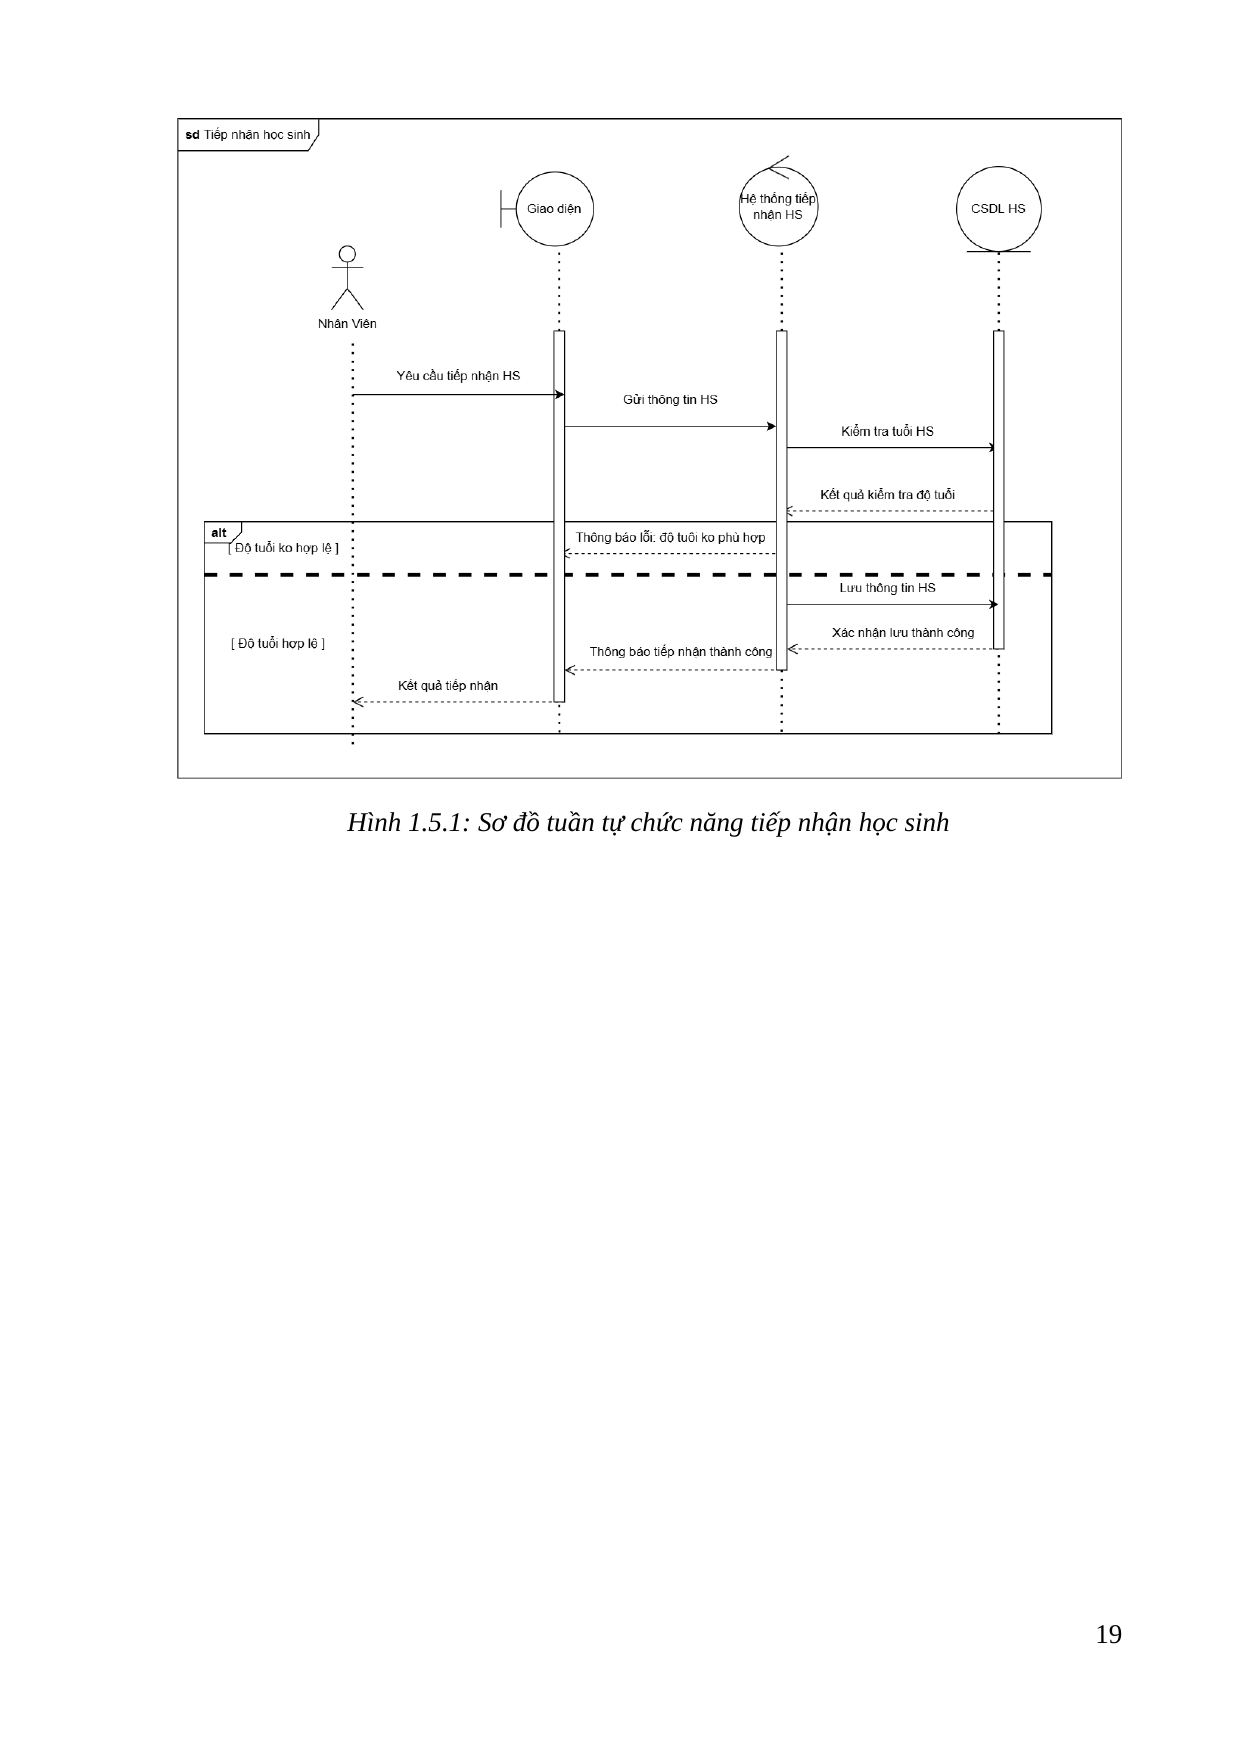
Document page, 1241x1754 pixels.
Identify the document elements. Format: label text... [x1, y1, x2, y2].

picture [177, 118, 1122, 779]
text Hình 1.5.1: Sơ đồ tuần tự chức năng tiếp nhận học sinh [177, 807, 1122, 838]
